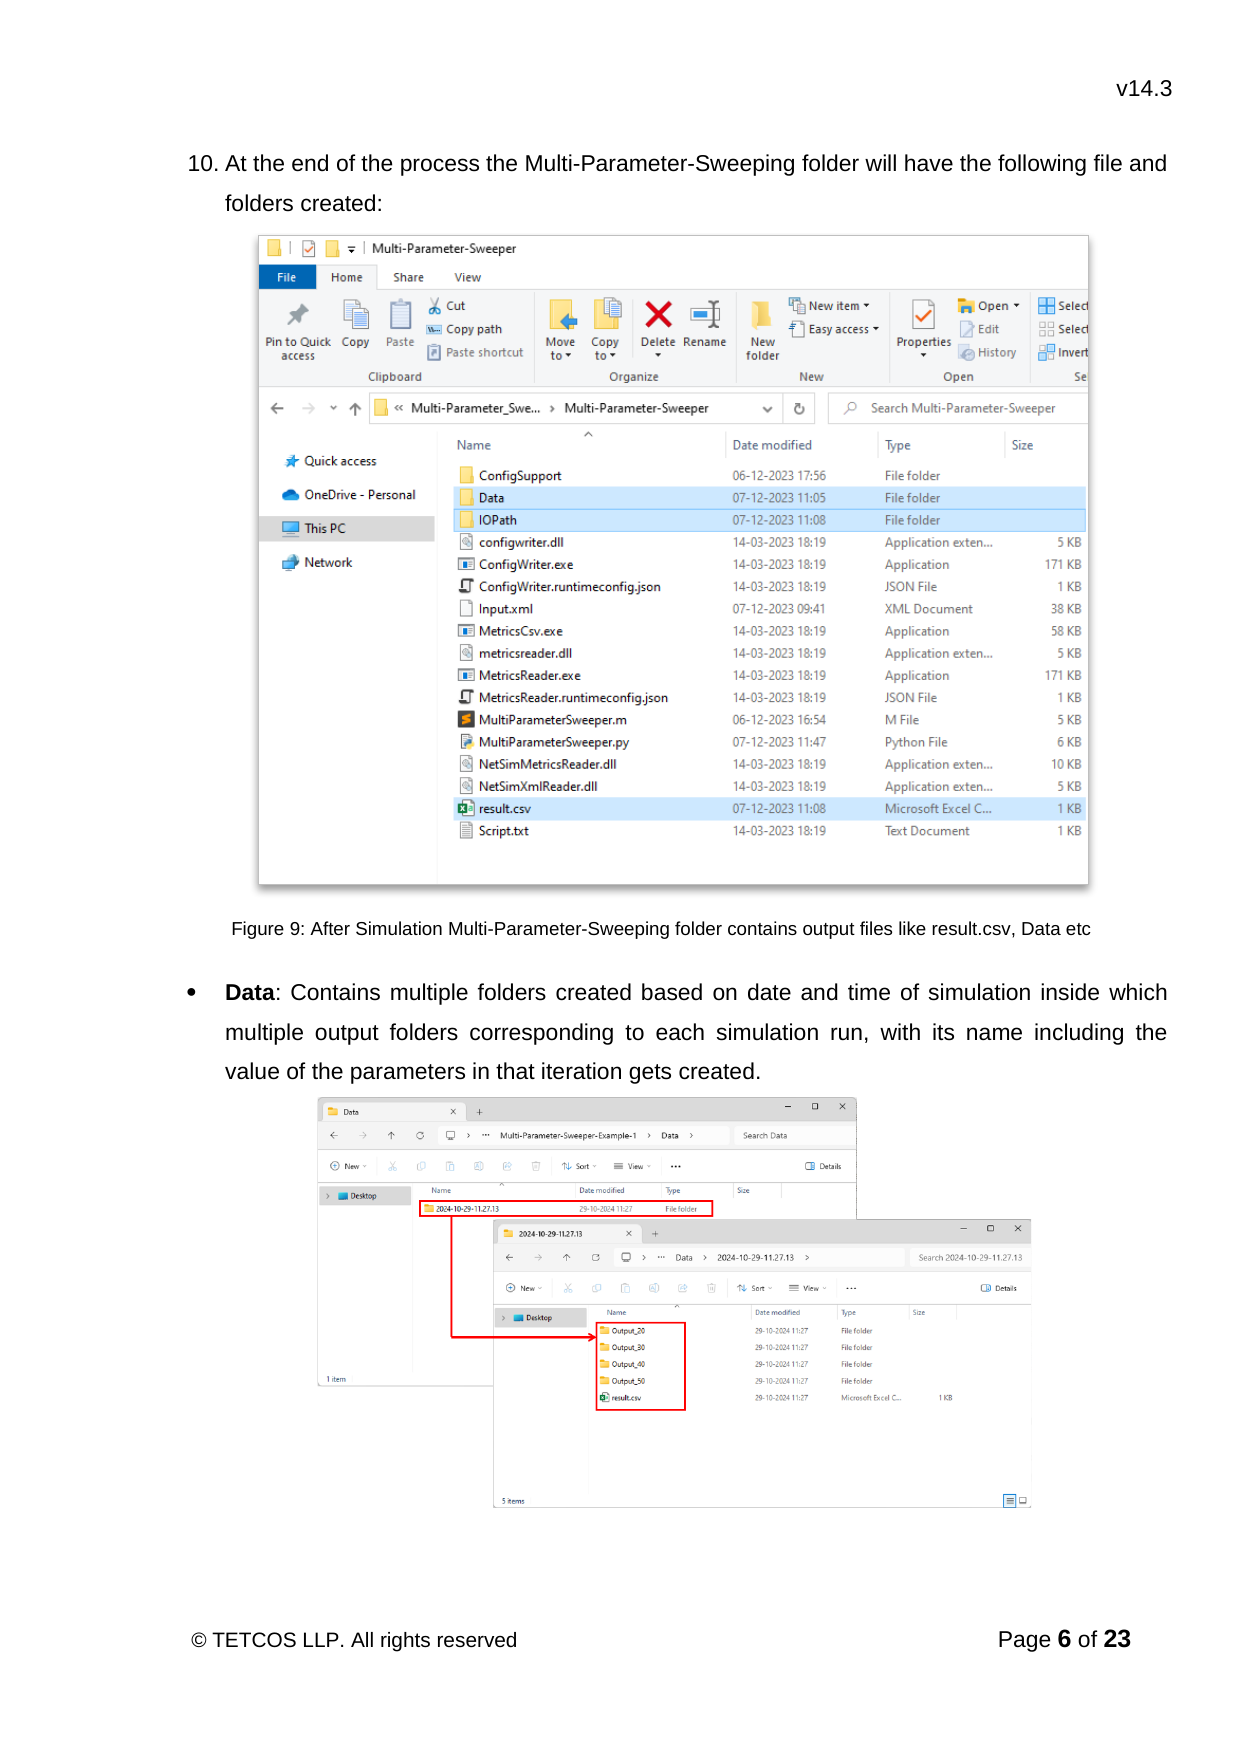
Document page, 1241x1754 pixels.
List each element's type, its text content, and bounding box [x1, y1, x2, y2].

text Figure 9: After Simulation Multi-Parameter-Sweeping folder contains output files like result.csv, Data etc [150, 917, 1172, 939]
list At the end of the process the Multi-Parameter-Sweeping folder will have the following file and folders created: [187, 150, 1169, 216]
list Data: Contains multiple folders created based on date and time of simulation inside which multiple output folders corresponding to each simulation run, with its name including the value of the parameters in that iteration gets created. [187, 979, 1169, 1084]
picture [259, 236, 1088, 884]
picture [317, 1097, 1032, 1508]
